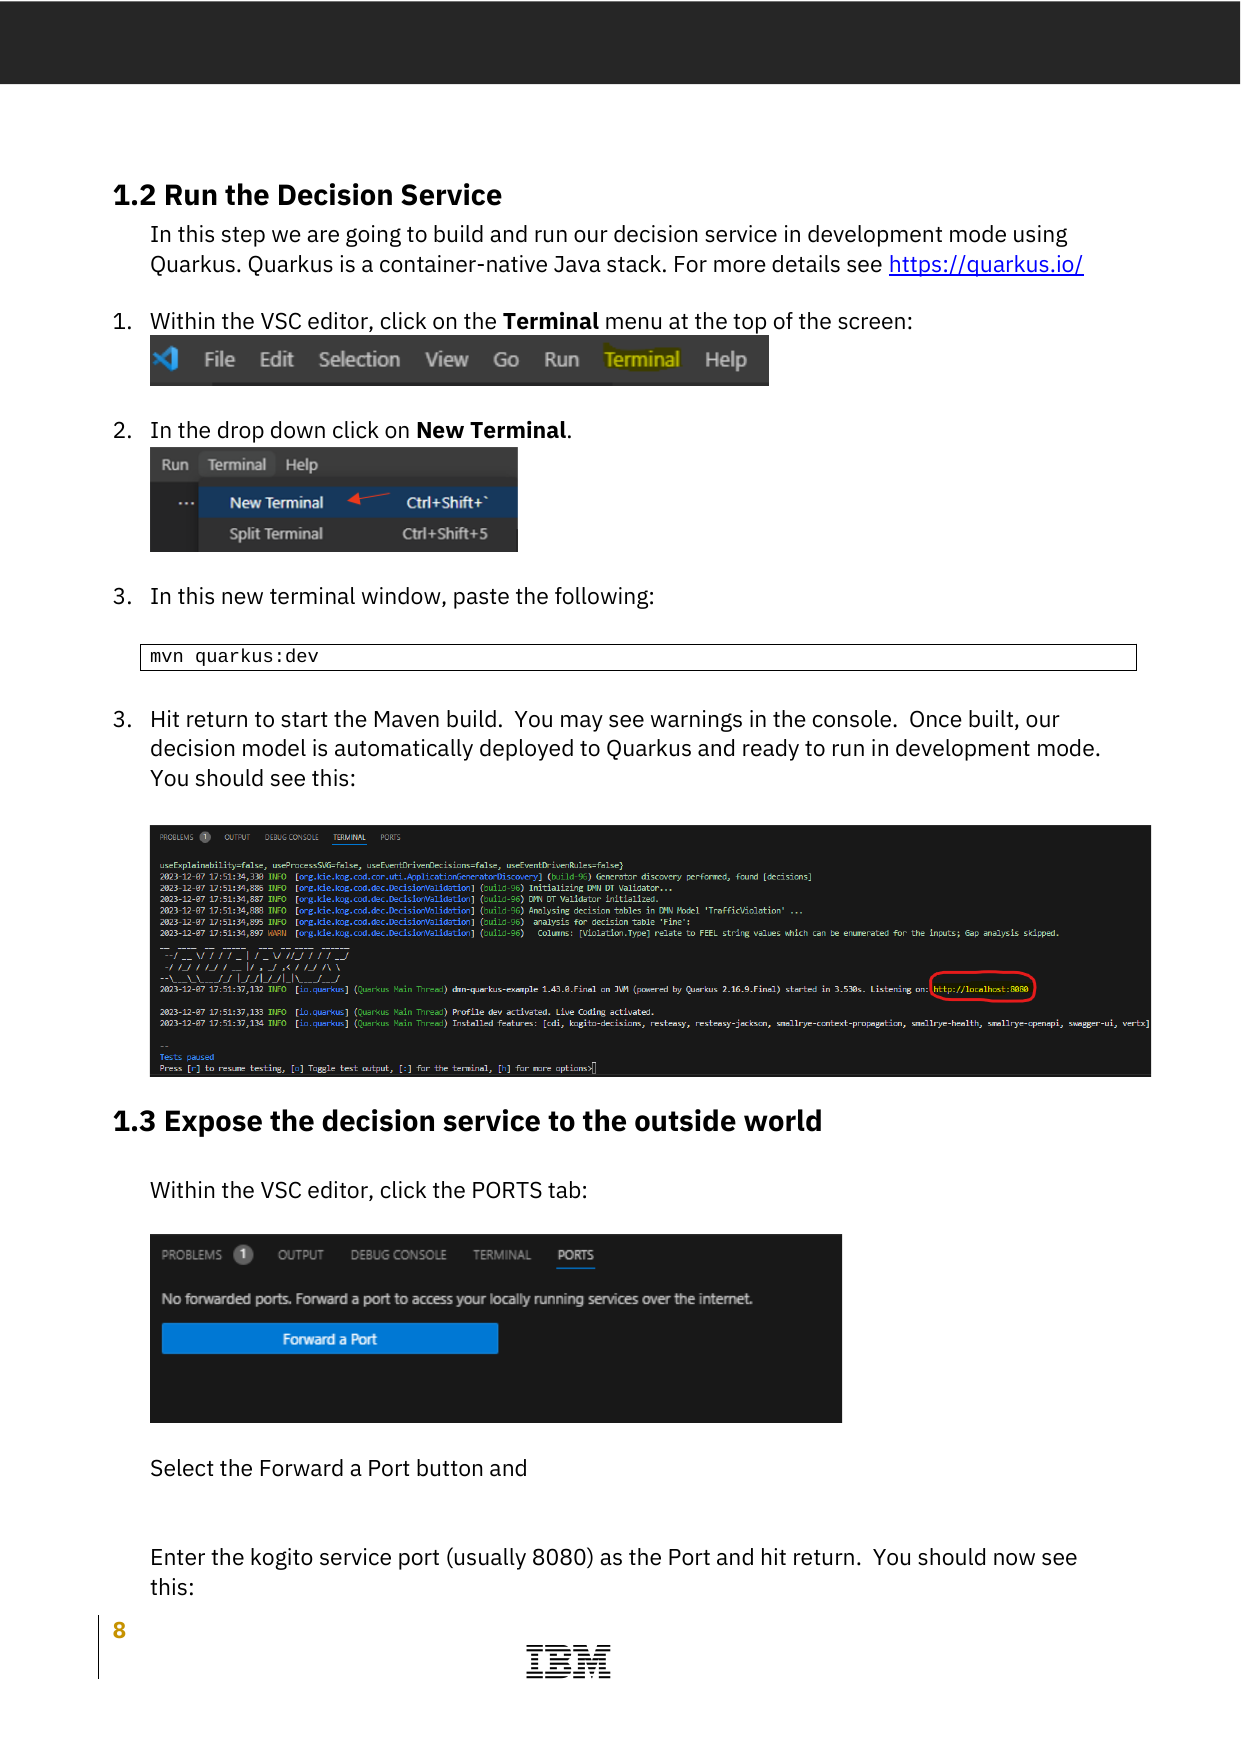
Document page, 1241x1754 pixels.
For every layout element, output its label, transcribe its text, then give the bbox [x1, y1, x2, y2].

list In this new terminal window, paste the following: [112, 581, 1128, 611]
picture [526, 1645, 611, 1679]
picture [149, 445, 521, 552]
list In this step we are going to build and run our decision service in development mode using Quarkus. Quarkus is a container-native Java stack. For more details see https://quarkus.io/ [150, 219, 1128, 279]
text Within the VSC editor, click the PORTS tab: [150, 1175, 1128, 1205]
picture [149, 825, 1152, 1077]
subtitle Run the Decision Service [112, 175, 1128, 213]
list In the drop down click on New Terminal. [112, 415, 1128, 445]
picture [150, 1234, 843, 1423]
list Hit return to start the Maven build. You may see warnings in the console. Once built, our decision model is automatically deployed to Quarkus and ready to run in development mode. You should see this: [112, 703, 1128, 793]
subtitle Expose the decision service to the outside world [112, 1101, 1128, 1139]
picture [150, 335, 769, 386]
text Enter the kogito service port (usually 8080) as the Port and hit return. You should now see this: [150, 1542, 1128, 1602]
text Select the Forward a Port button and [150, 1453, 1128, 1482]
text mvn quarkus:dev [141, 645, 1136, 670]
list Within the VSC editor, click on the Terminal menu at the top of the screen: [112, 306, 1128, 336]
